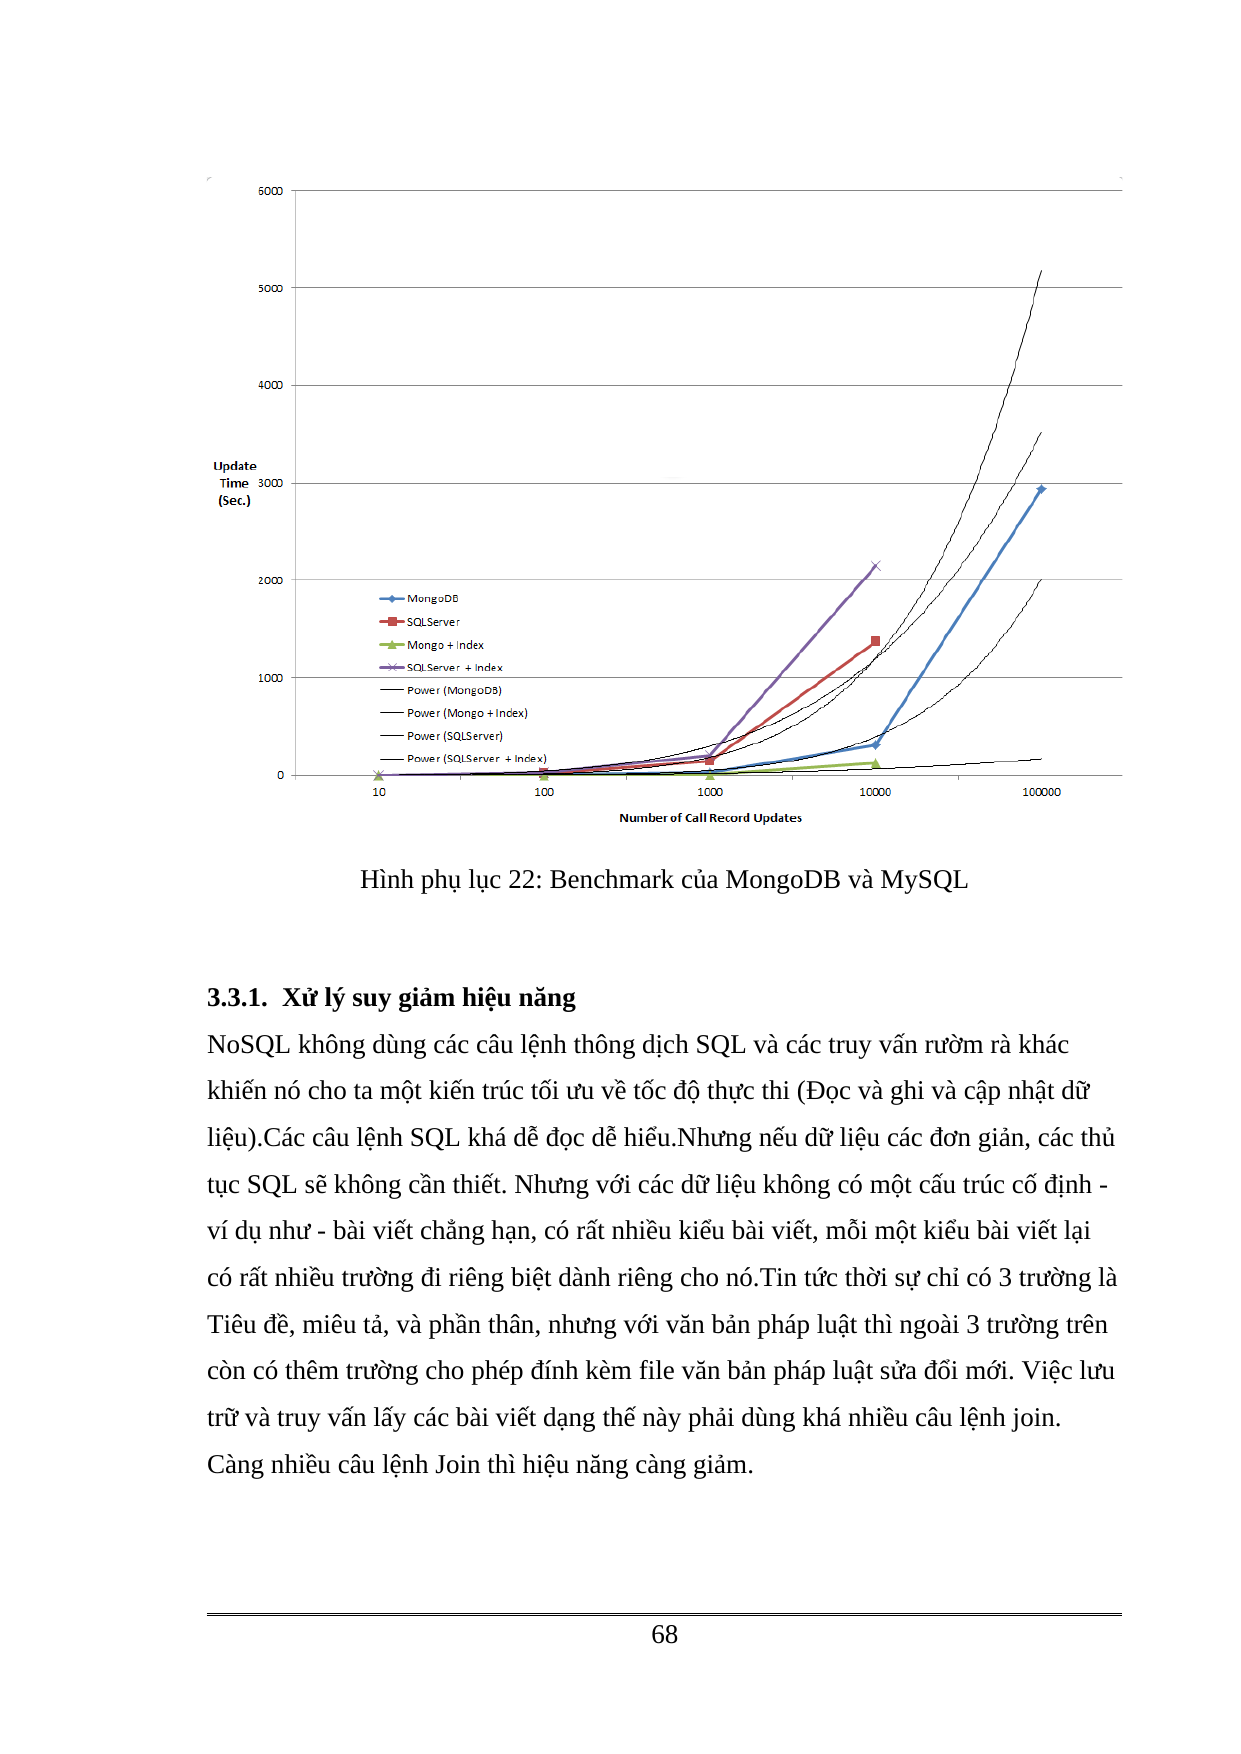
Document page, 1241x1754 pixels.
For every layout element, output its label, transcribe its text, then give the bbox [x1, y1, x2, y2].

text NoSQL không dùng các câu lệnh thông dịch SQL và các truy vấn rườm rà khác khiến nó cho ta một kiến trúc tối ưu về tốc độ thực thi (Đọc và ghi và cập nhật dữ liệu).Các câu lệnh SQL khá dễ đọc dễ hiểu.Nhưng nếu dữ liệu các đơn giản, các thủ tục SQL sẽ không cần thiết. Nhưng với các dữ liệu không có một cấu trúc cố định - ví dụ như - bài viết chẳng hạn, có rất nhiều kiểu bài viết, mỗi một kiểu bài viết lại có rất nhiều trường đi riêng biệt dành riêng cho nó.Tin tức thời sự chỉ có 3 trường là Tiêu đề, miêu tả, và phần thân, nhưng với văn bản pháp luật thì ngoài 3 trường trên còn có thêm trường cho phép đính kèm file văn bản pháp luật sửa đổi mới. Việc lưu trữ và truy vấn lấy các bài viết dạng thế này phải dùng khá nhiều câu lệnh join. Càng nhiều câu lệnh Join thì hiệu năng càng giảm. [207, 1028, 1122, 1479]
list Xử lý suy giảm hiệu năng [207, 981, 1122, 1012]
picture [206, 177, 1123, 835]
